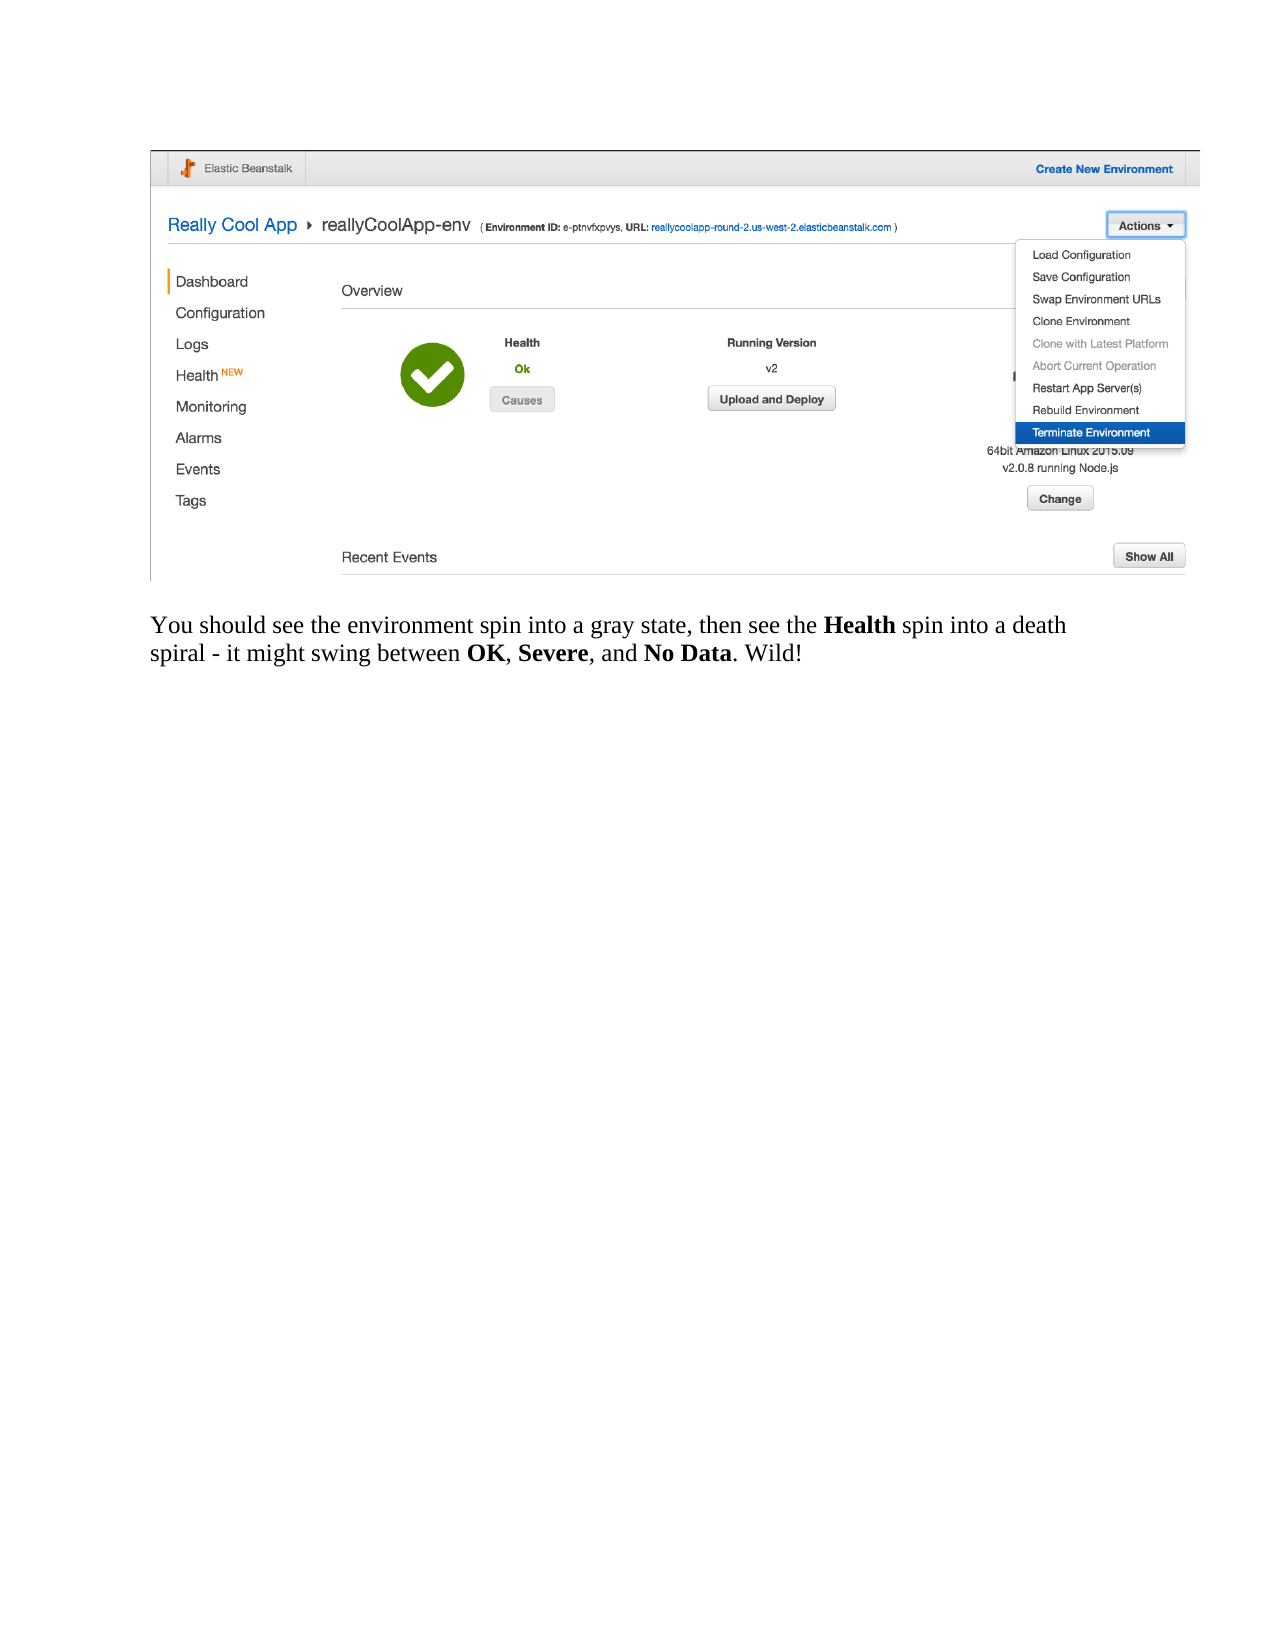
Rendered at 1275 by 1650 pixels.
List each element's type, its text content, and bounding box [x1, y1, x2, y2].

text You should see the environment spin into a gray state, then see the Health spin into a death spiral - it might swing between OK, Severe, and No Data. Wild! [150, 610, 1125, 667]
picture [150, 150, 1200, 581]
